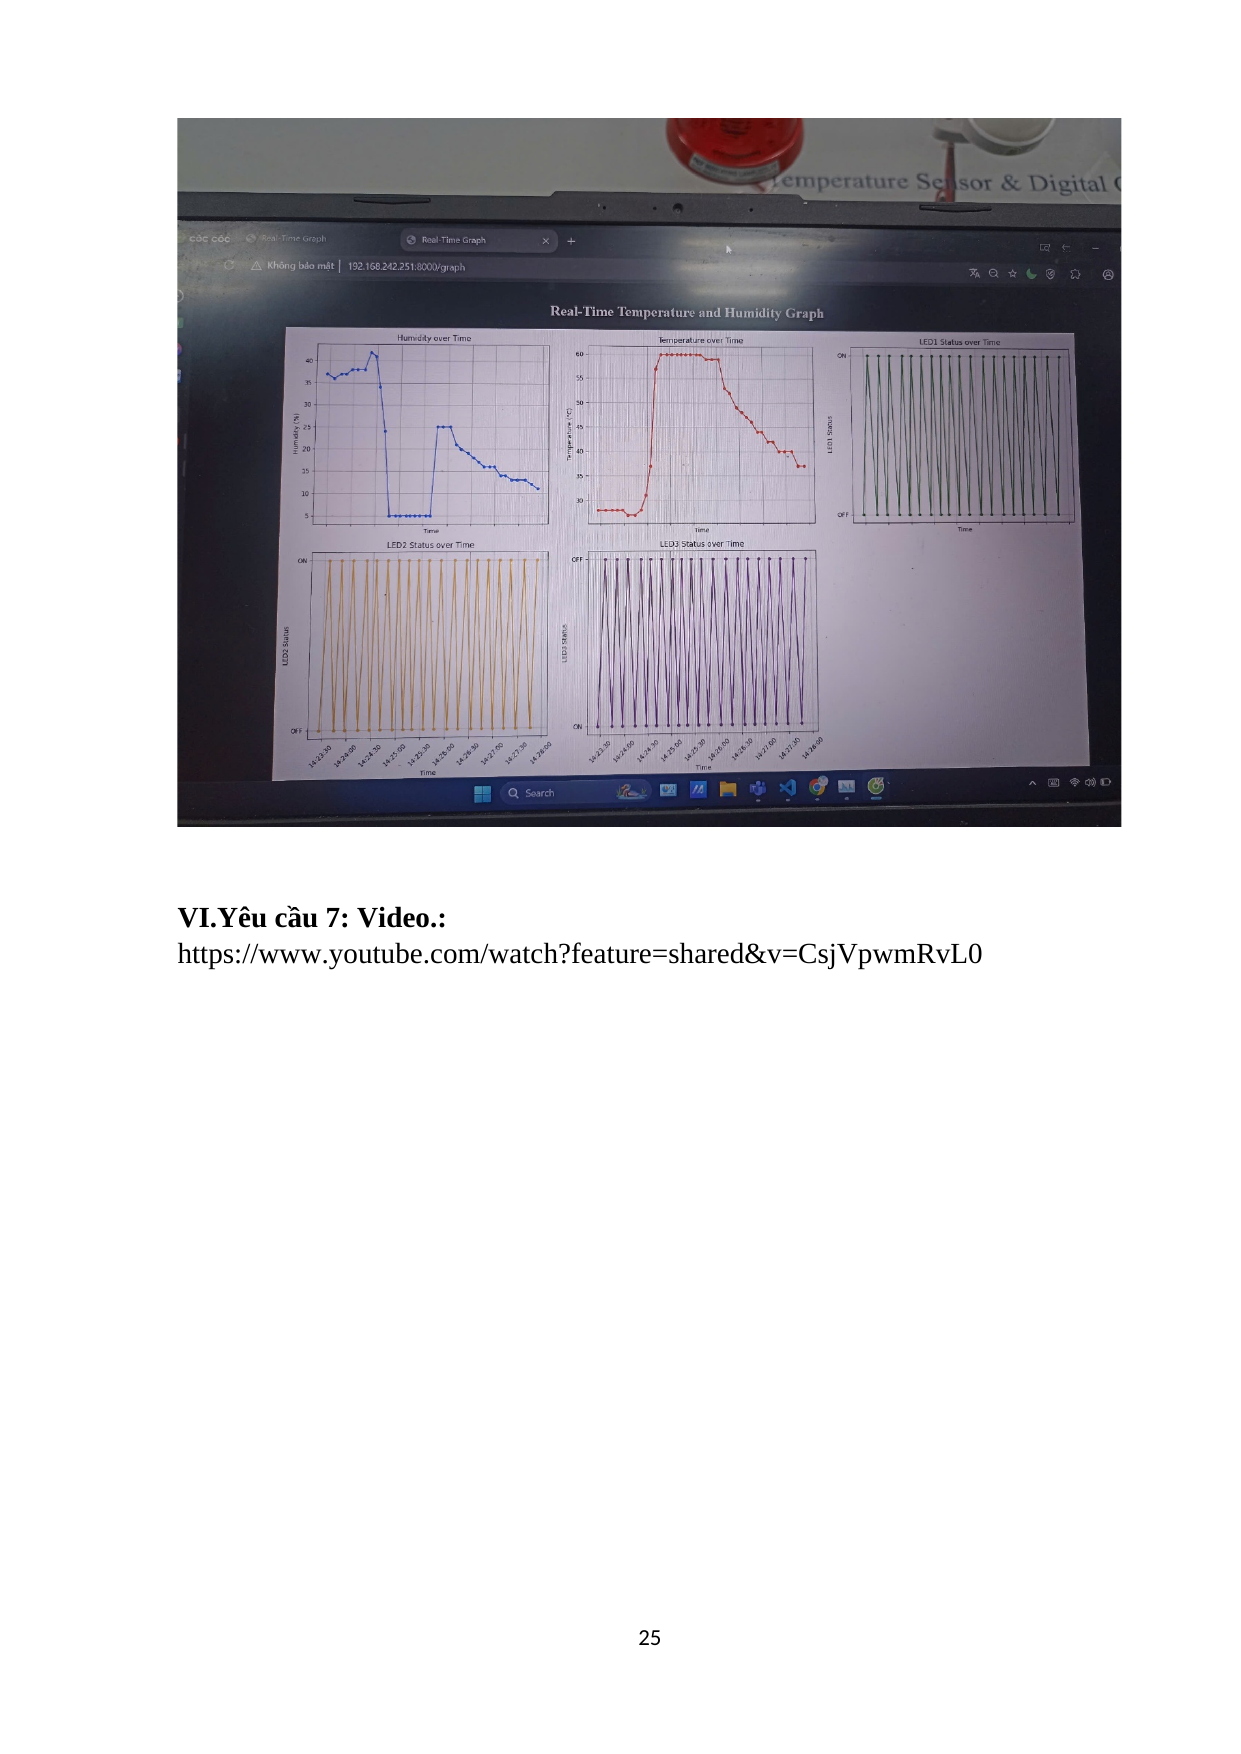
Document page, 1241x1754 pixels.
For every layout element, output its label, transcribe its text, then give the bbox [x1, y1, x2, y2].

subtitle VI.Yêu cầu 7: Video.: [177, 900, 1122, 934]
picture [177, 118, 1122, 827]
text https://www.youtube.com/watch?feature=shared&v=CsjVpwmRvL0 [177, 937, 1122, 970]
